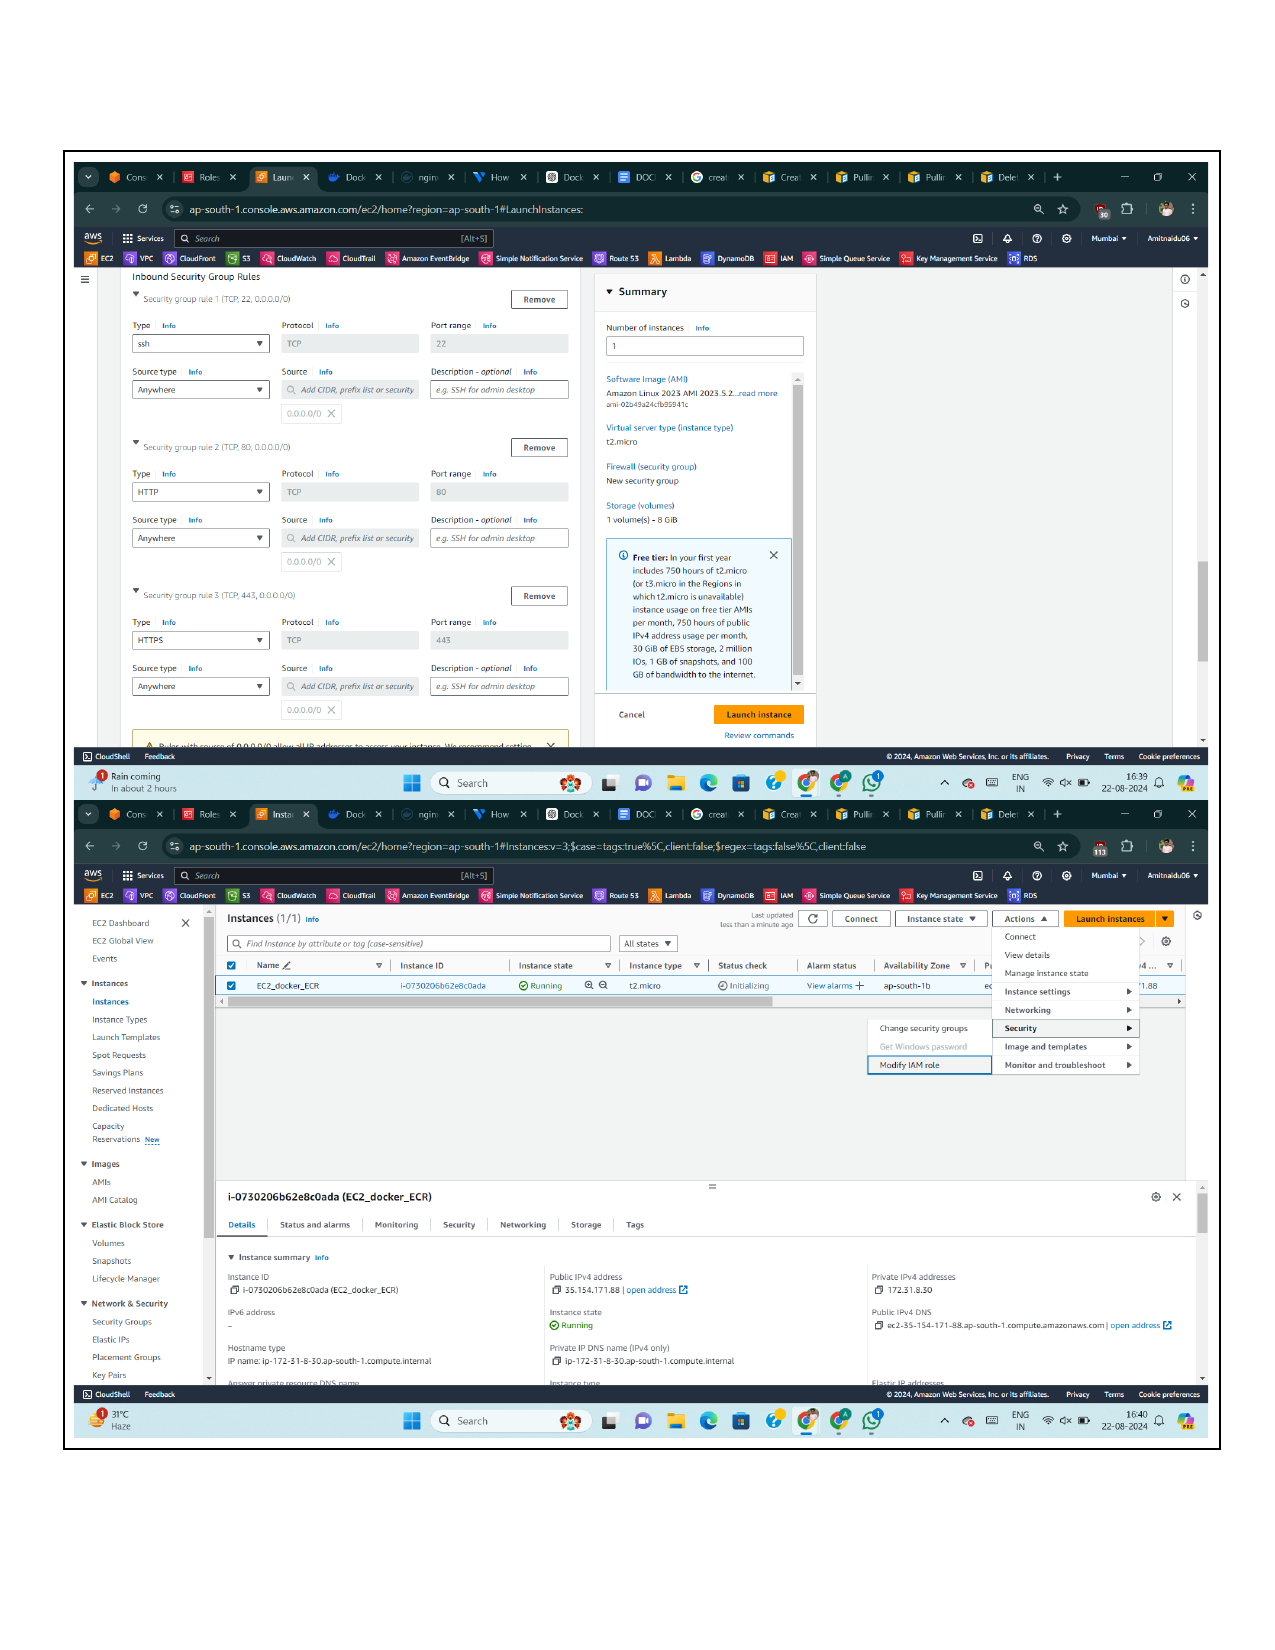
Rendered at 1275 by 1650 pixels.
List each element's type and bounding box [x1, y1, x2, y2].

table_header [65, 152, 1219, 1448]
picture [73, 162, 1209, 1438]
